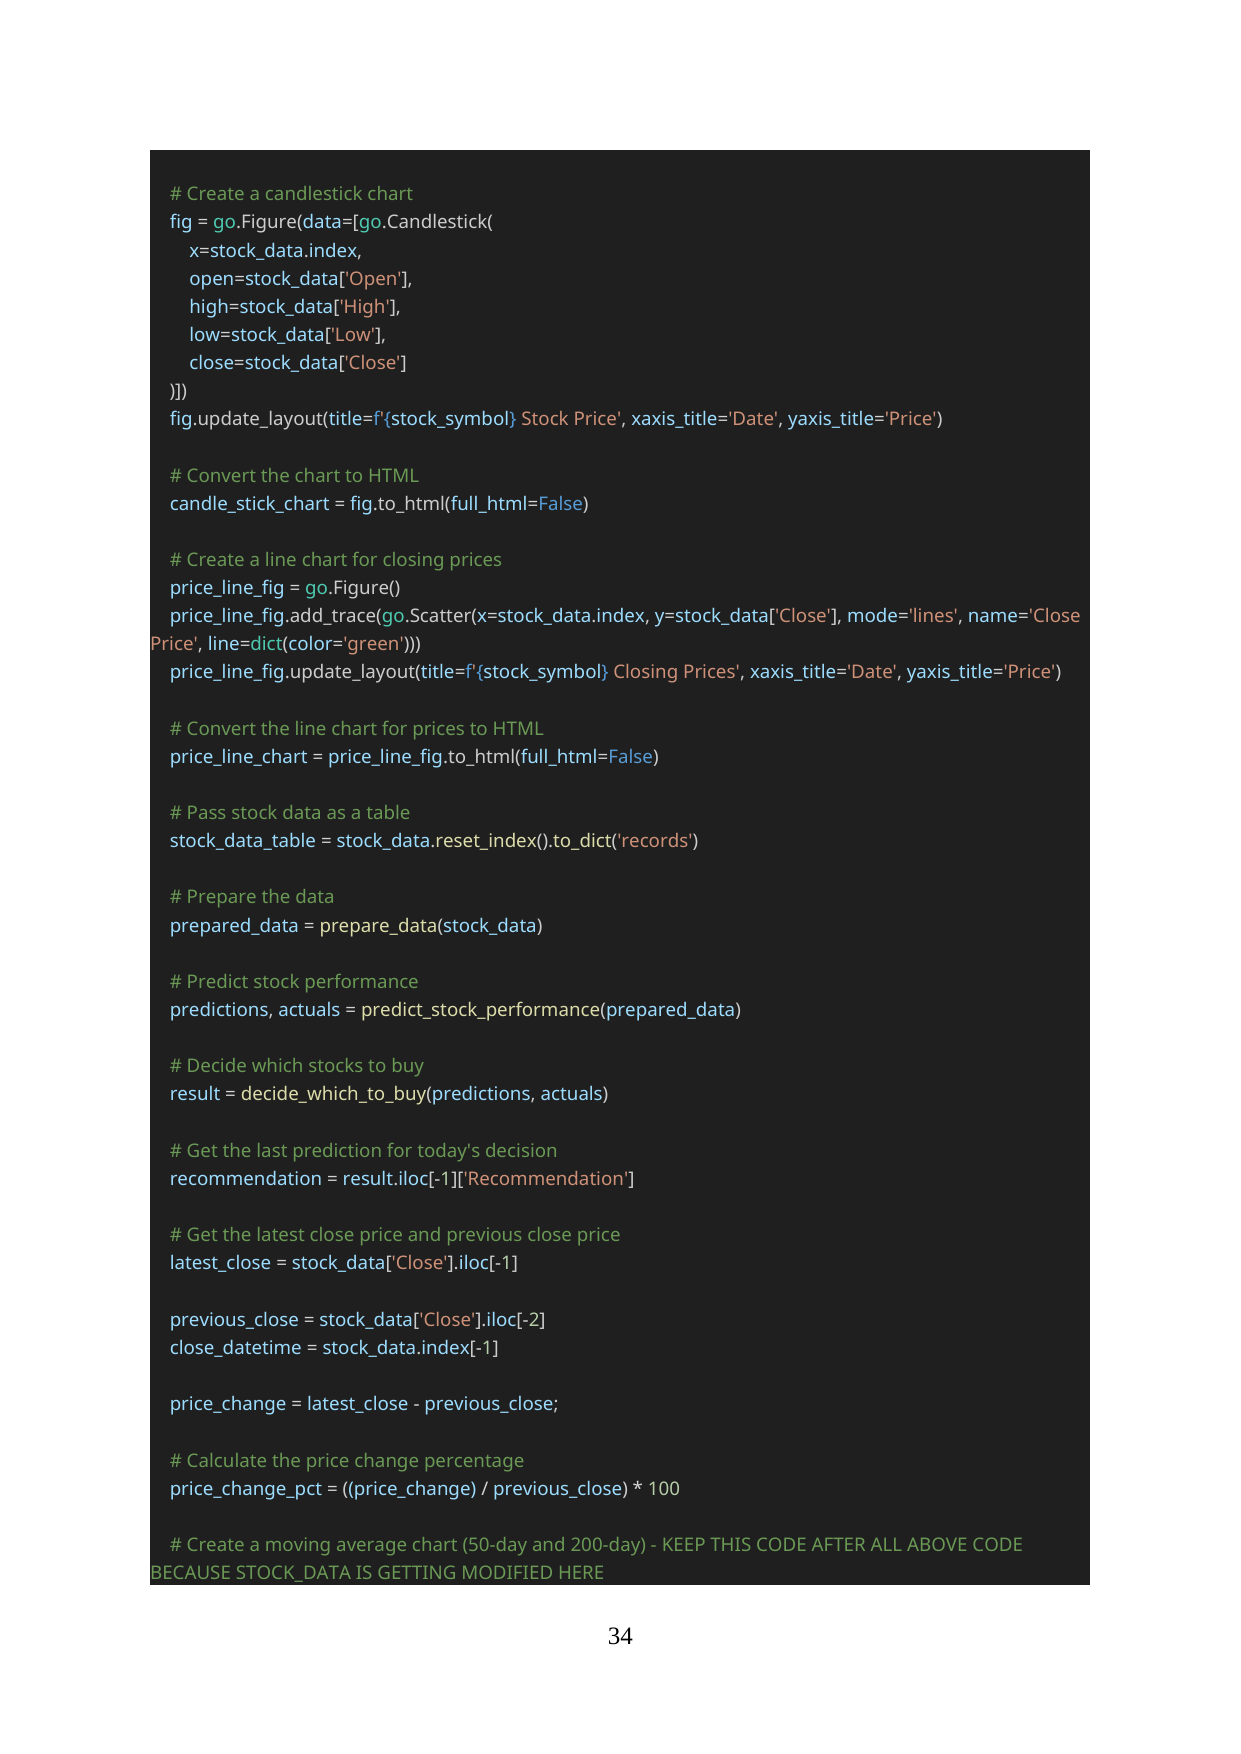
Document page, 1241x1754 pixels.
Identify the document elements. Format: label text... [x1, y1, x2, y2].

text price_line_fig.add_trace(go.Scatter(x=stock_data.index, y=stock_data['Close'], mode='lines', name='Close Price', line=dict(color='green'))) [150, 600, 1090, 656]
text prepared_data = prepare_data(stock_data) [150, 909, 1090, 937]
text close_datetime = stock_data.index[-1] [150, 1332, 1090, 1360]
text open=stock_data['Open'], [150, 262, 1090, 291]
text high=stock_data['High'], [150, 291, 1090, 319]
text low=stock_data['Low'], [150, 319, 1090, 347]
text x=stock_data.index, [150, 234, 1090, 262]
text predictions, actuals = predict_stock_performance(prepared_data) [150, 994, 1090, 1022]
text fig = go.Figure(data=[go.Candlestick( [150, 206, 1090, 234]
text # Decide which stocks to buy [150, 1050, 1090, 1078]
text result = decide_which_to_buy(predictions, actuals) [150, 1078, 1090, 1106]
text price_change_pct = ((price_change) / previous_close) * 100 [150, 1472, 1090, 1501]
text # Calculate the price change percentage [150, 1444, 1090, 1472]
text # Pass stock data as a table [150, 797, 1090, 825]
text price_line_chart = price_line_fig.to_html(full_html=False) [150, 741, 1090, 769]
text stock_data_table = stock_data.reset_index().to_dict('records') [150, 825, 1090, 853]
text price_change = latest_close - previous_close; [150, 1388, 1090, 1416]
text recommendation = result.iloc[-1]['Recommendation'] [150, 1162, 1090, 1191]
text # Get the last prediction for today's decision [150, 1134, 1090, 1162]
text # Convert the line chart for prices to HTML [150, 712, 1090, 741]
text # Get the latest close price and previous close price [150, 1219, 1090, 1247]
text # Prepare the data [150, 881, 1090, 909]
text price_line_fig = go.Figure() [150, 572, 1090, 600]
text # Create a moving average chart (50-day and 200-day) - KEEP THIS CODE AFTER ALL ABOVE CODE BECAUSE STOCK_DATA IS GETTING MODIFIED HERE [150, 1529, 1090, 1585]
text fig.update_layout(title=f'{stock_symbol} Stock Price', xaxis_title='Date', yaxis_title='Price') [150, 403, 1090, 431]
text # Predict stock performance [150, 966, 1090, 994]
text latest_close = stock_data['Close'].iloc[-1] [150, 1247, 1090, 1275]
text close=stock_data['Close'] [150, 347, 1090, 375]
text # Convert the chart to HTML [150, 459, 1090, 487]
text # Create a line chart for closing prices [150, 544, 1090, 572]
text previous_close = stock_data['Close'].iloc[-2] [150, 1304, 1090, 1332]
text price_line_fig.update_layout(title=f'{stock_symbol} Closing Prices', xaxis_title='Date', yaxis_title='Price') [150, 656, 1090, 684]
text )]) [150, 375, 1090, 403]
text # Create a candlestick chart [150, 178, 1090, 206]
text candle_stick_chart = fig.to_html(full_html=False) [150, 487, 1090, 516]
